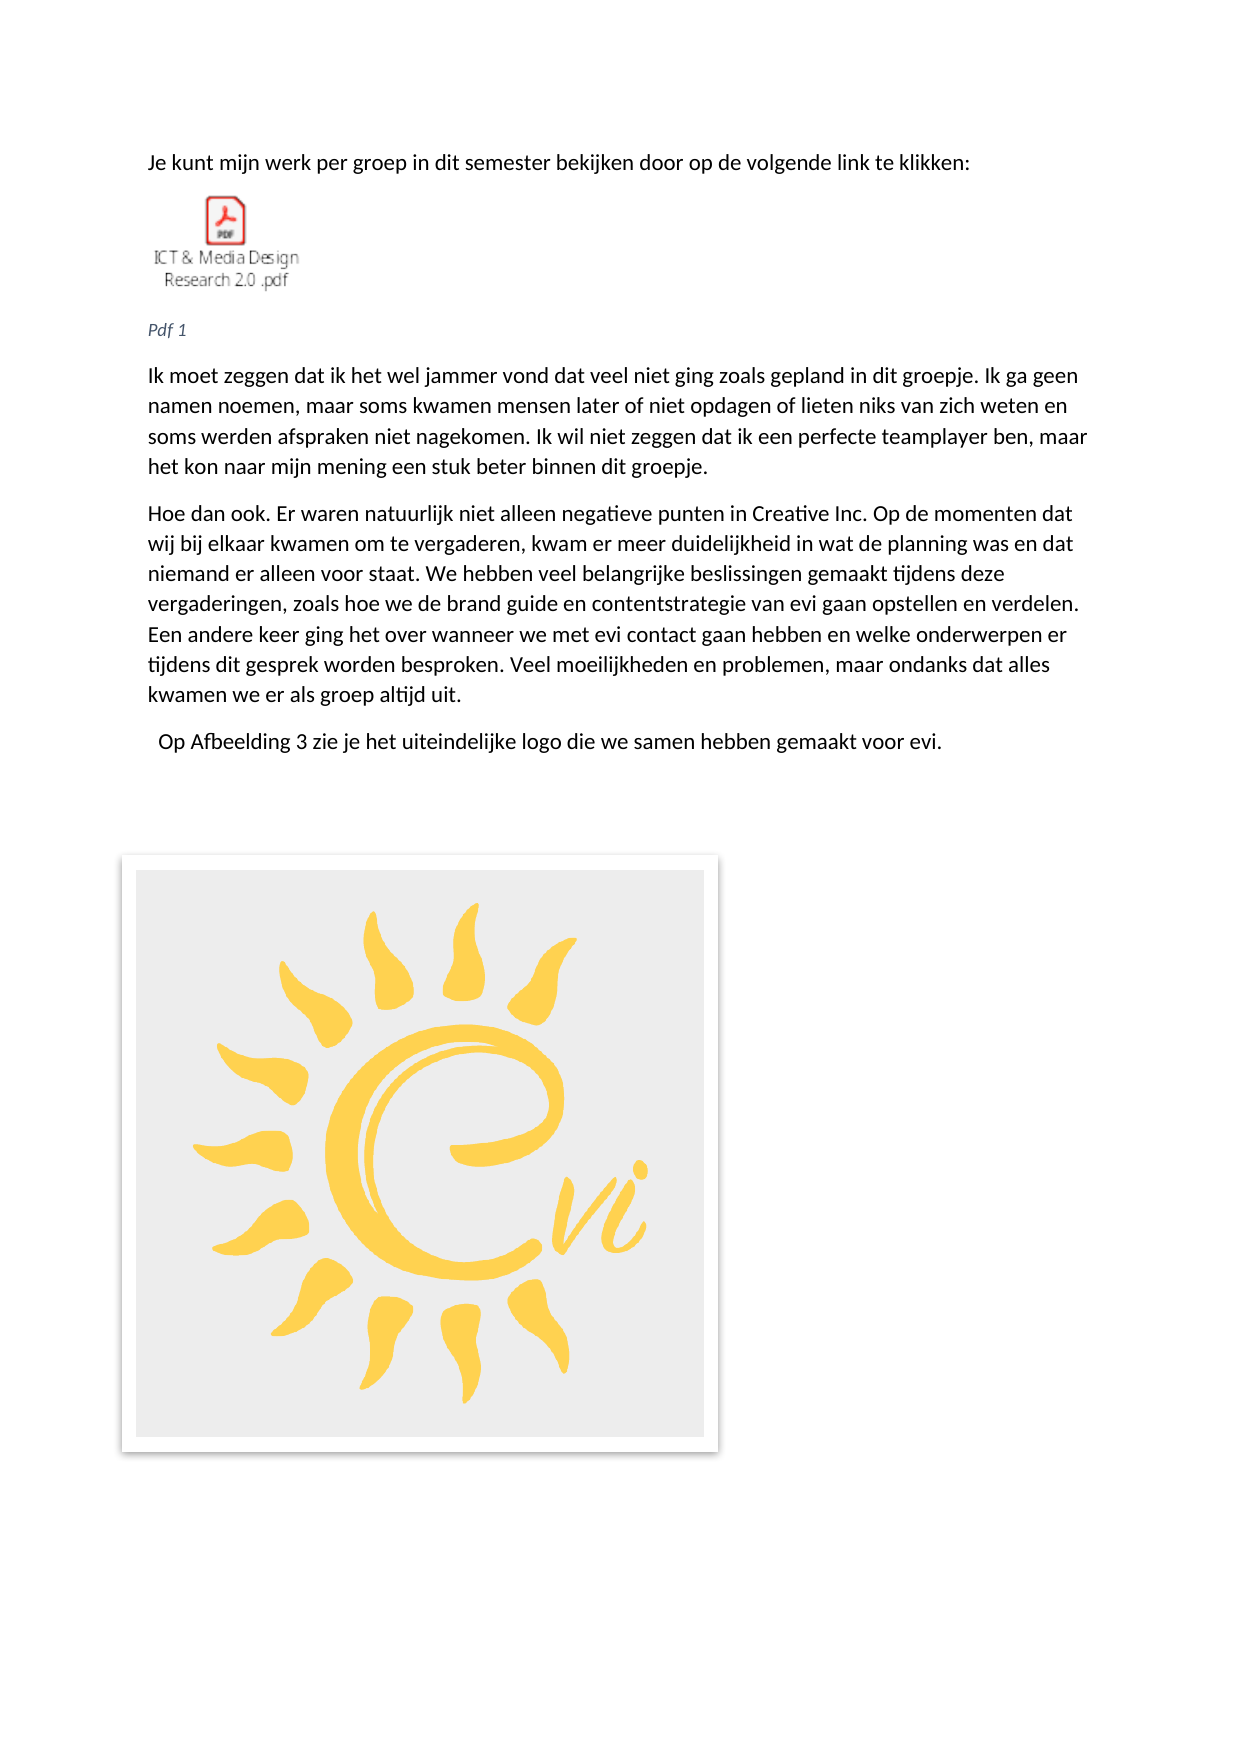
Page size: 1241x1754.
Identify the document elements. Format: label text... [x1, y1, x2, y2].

text Op Afbeelding 3 zie je het uiteindelijke logo die we samen hebben gemaakt voor evi. [148, 727, 1093, 755]
text Ik moet zeggen dat ik het wel jammer vond dat veel niet ging zoals gepland in dit groepje. Ik ga geen namen noemen, maar soms kwamen mensen later of niet opdagen of lieten niks van zich weten en soms werden afspraken niet nagekomen. Ik wil niet zeggen dat ik een perfecte teamplayer ben, maar het kon naar mijn mening een stuk beter binnen dit groepje. [148, 361, 1093, 480]
text Hoe dan ook. Er waren natuurlijk niet alleen negatieve punten in Creative Inc. Op de momenten dat wij bij elkaar kwamen om te vergaderen, kwam er meer duidelijkheid in wat de planning was en dat niemand er alleen voor staat. We hebben veel belangrijke beslissingen gemaakt tijdens deze vergaderingen, zoals hoe we de brand guide en contentstrategie van evi gaan opstellen en verdelen. Een andere keer ging het over wanneer we met evi contact gaan hebben en welke onderwerpen er tijdens dit gesprek worden besproken. Veel moeilijkheden en problemen, maar ondanks dat alles kwamen we er als groep altijd uit. [148, 499, 1093, 708]
picture [136, 870, 704, 1437]
text Je kunt mijn werk per groep in dit semester bekijken door op de volgende link te klikken: [148, 148, 1093, 176]
